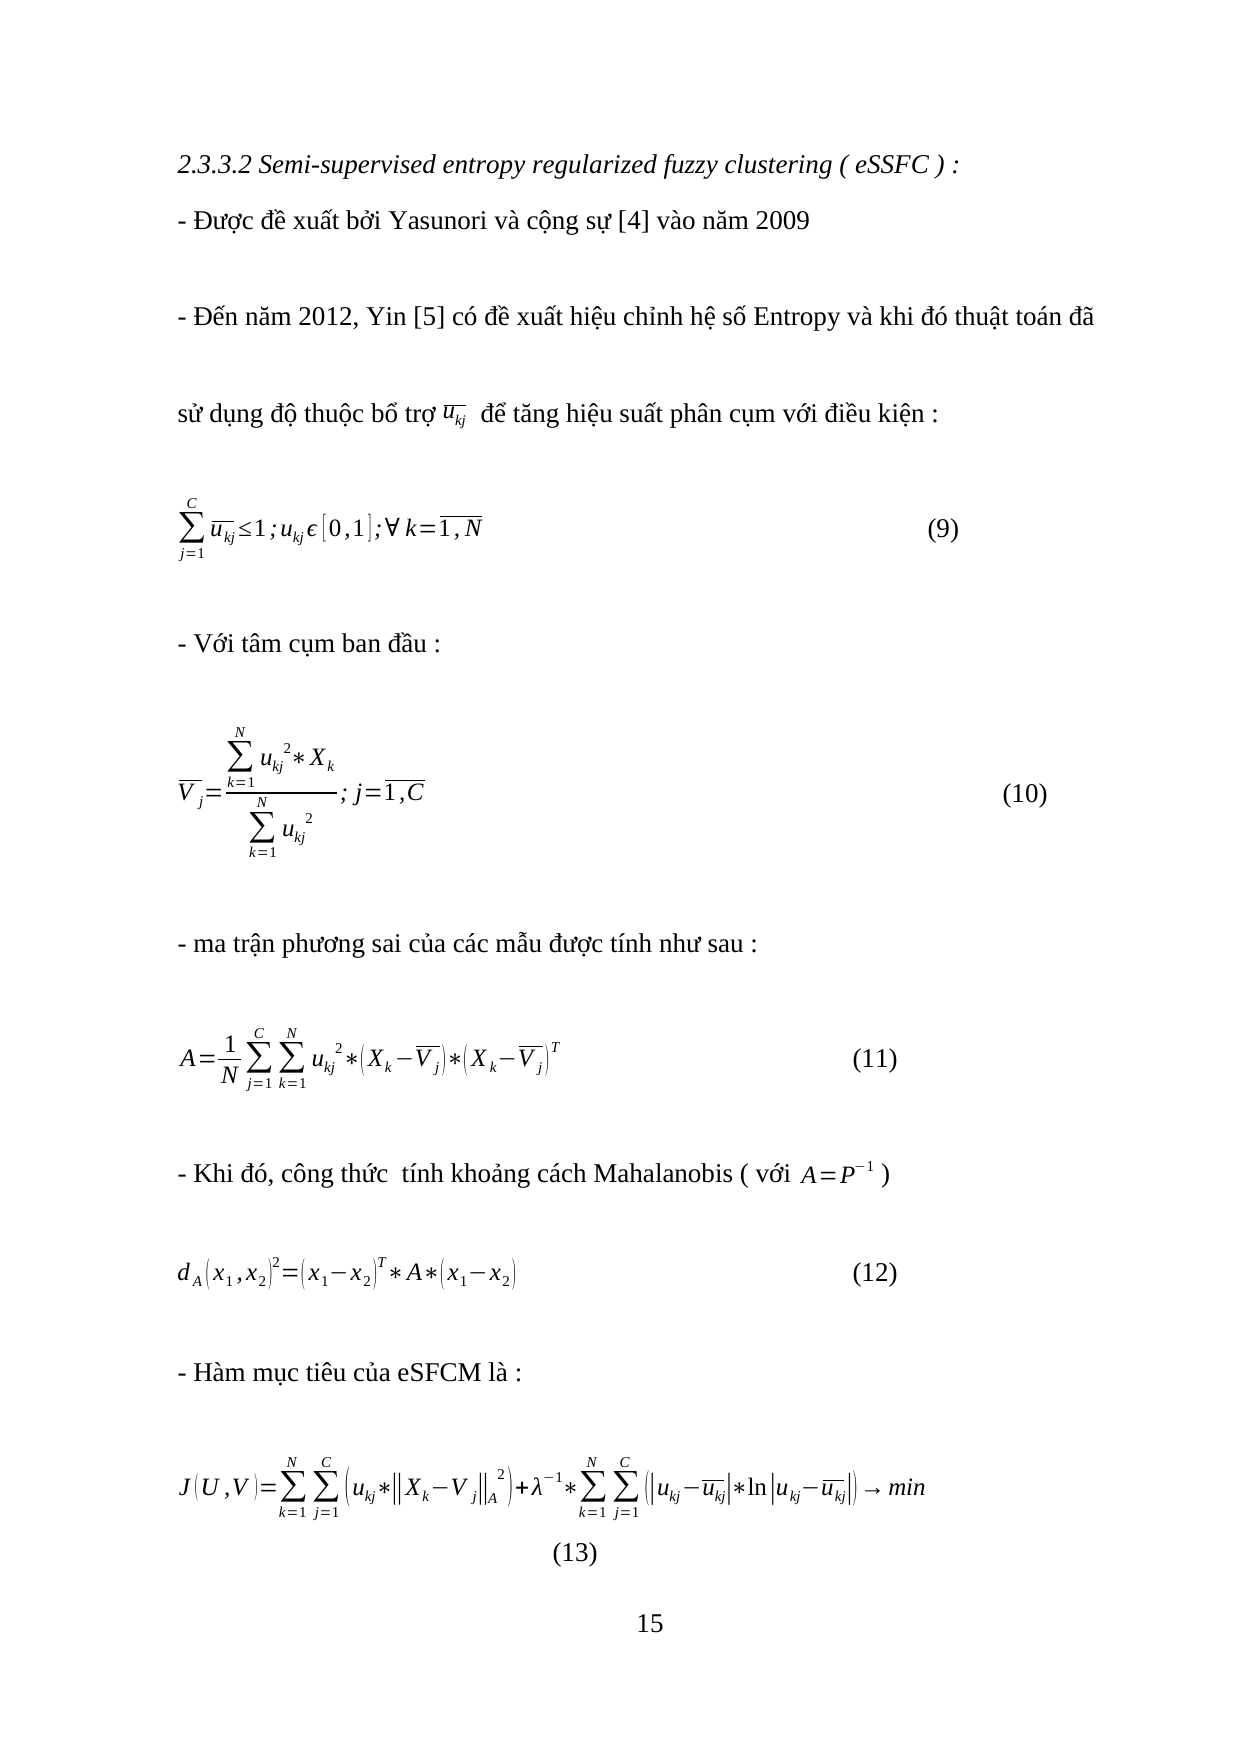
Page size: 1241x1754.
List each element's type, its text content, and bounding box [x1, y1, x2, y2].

text sử dụng độ thuộc bổ trợ để tăng hiệu suất phân cụm với điều kiện : [177, 397, 1122, 428]
subtitle 2.3.3.2 Semi-supervised entropy regularized fuzzy clustering ( eSSFC ) : [177, 148, 1122, 179]
text - Được đề xuất bởi Yasunori và cộng sự [4] vào năm 2009 [177, 204, 1122, 235]
text (13) [177, 1453, 1122, 1567]
text - Khi đó, công thức tính khoảng cách Mahalanobis ( với ) [177, 1157, 1122, 1188]
text - Với tâm cụm ban đầu : [177, 627, 1122, 658]
text (9) [177, 494, 1122, 561]
text - Đến năm 2012, Yin [5] có đề xuất hiệu chỉnh hệ số Entropy và khi đó thuật toán đã [177, 301, 1122, 332]
text (11) [177, 1024, 1122, 1091]
text - Hàm mục tiêu của eSFCM là : [177, 1356, 1122, 1387]
text (12) [177, 1253, 1122, 1291]
text - ma trận phương sai của các mẫu được tính như sau : [177, 927, 1122, 958]
text (10) [177, 723, 1122, 862]
